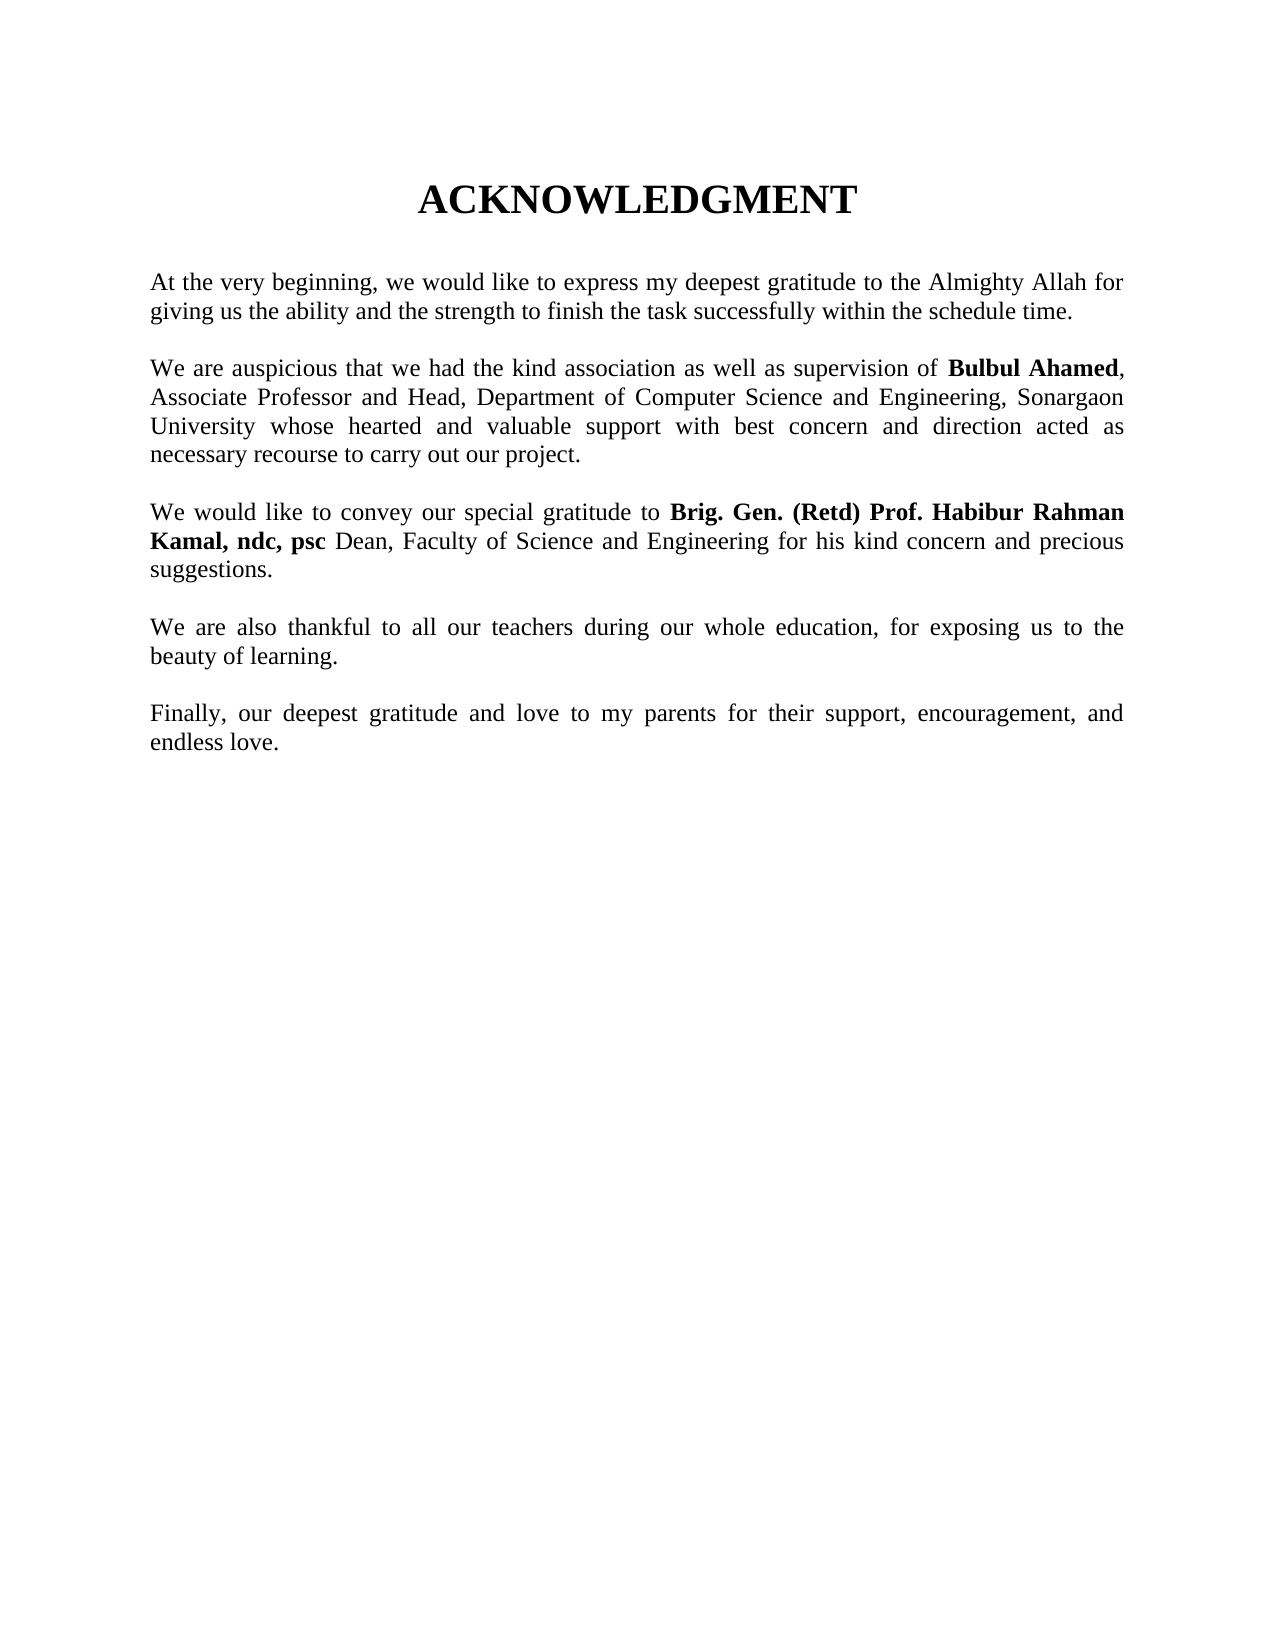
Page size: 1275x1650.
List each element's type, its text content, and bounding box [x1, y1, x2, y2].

text We are also thankful to all our teachers during our whole education, for exposing us to the beauty of learning. [150, 612, 1125, 669]
text At the very beginning, we would like to express my deepest gratitude to the Almighty Allah for giving us the ability and the strength to finish the task successfully within the schedule time. [150, 267, 1125, 324]
subtitle ACKNOWLEDGMENT [150, 175, 1125, 223]
text We would like to convey our special gratitude to Brig. Gen. (Retd) Prof. Habibur Rahman Kamal, ndc, psc Dean, Faculty of Science and Engineering for his kind concern and precious suggestions. [150, 497, 1125, 583]
text We are auspicious that we had the kind association as well as supervision of Bulbul Ahamed, Associate Professor and Head, Department of Computer Science and Engineering, Sonargaon University whose hearted and valuable support with best concern and direction acted as necessary recourse to carry out our project. [150, 353, 1125, 468]
text Finally, our deepest gratitude and love to my parents for their support, encouragement, and endless love. [150, 698, 1125, 756]
